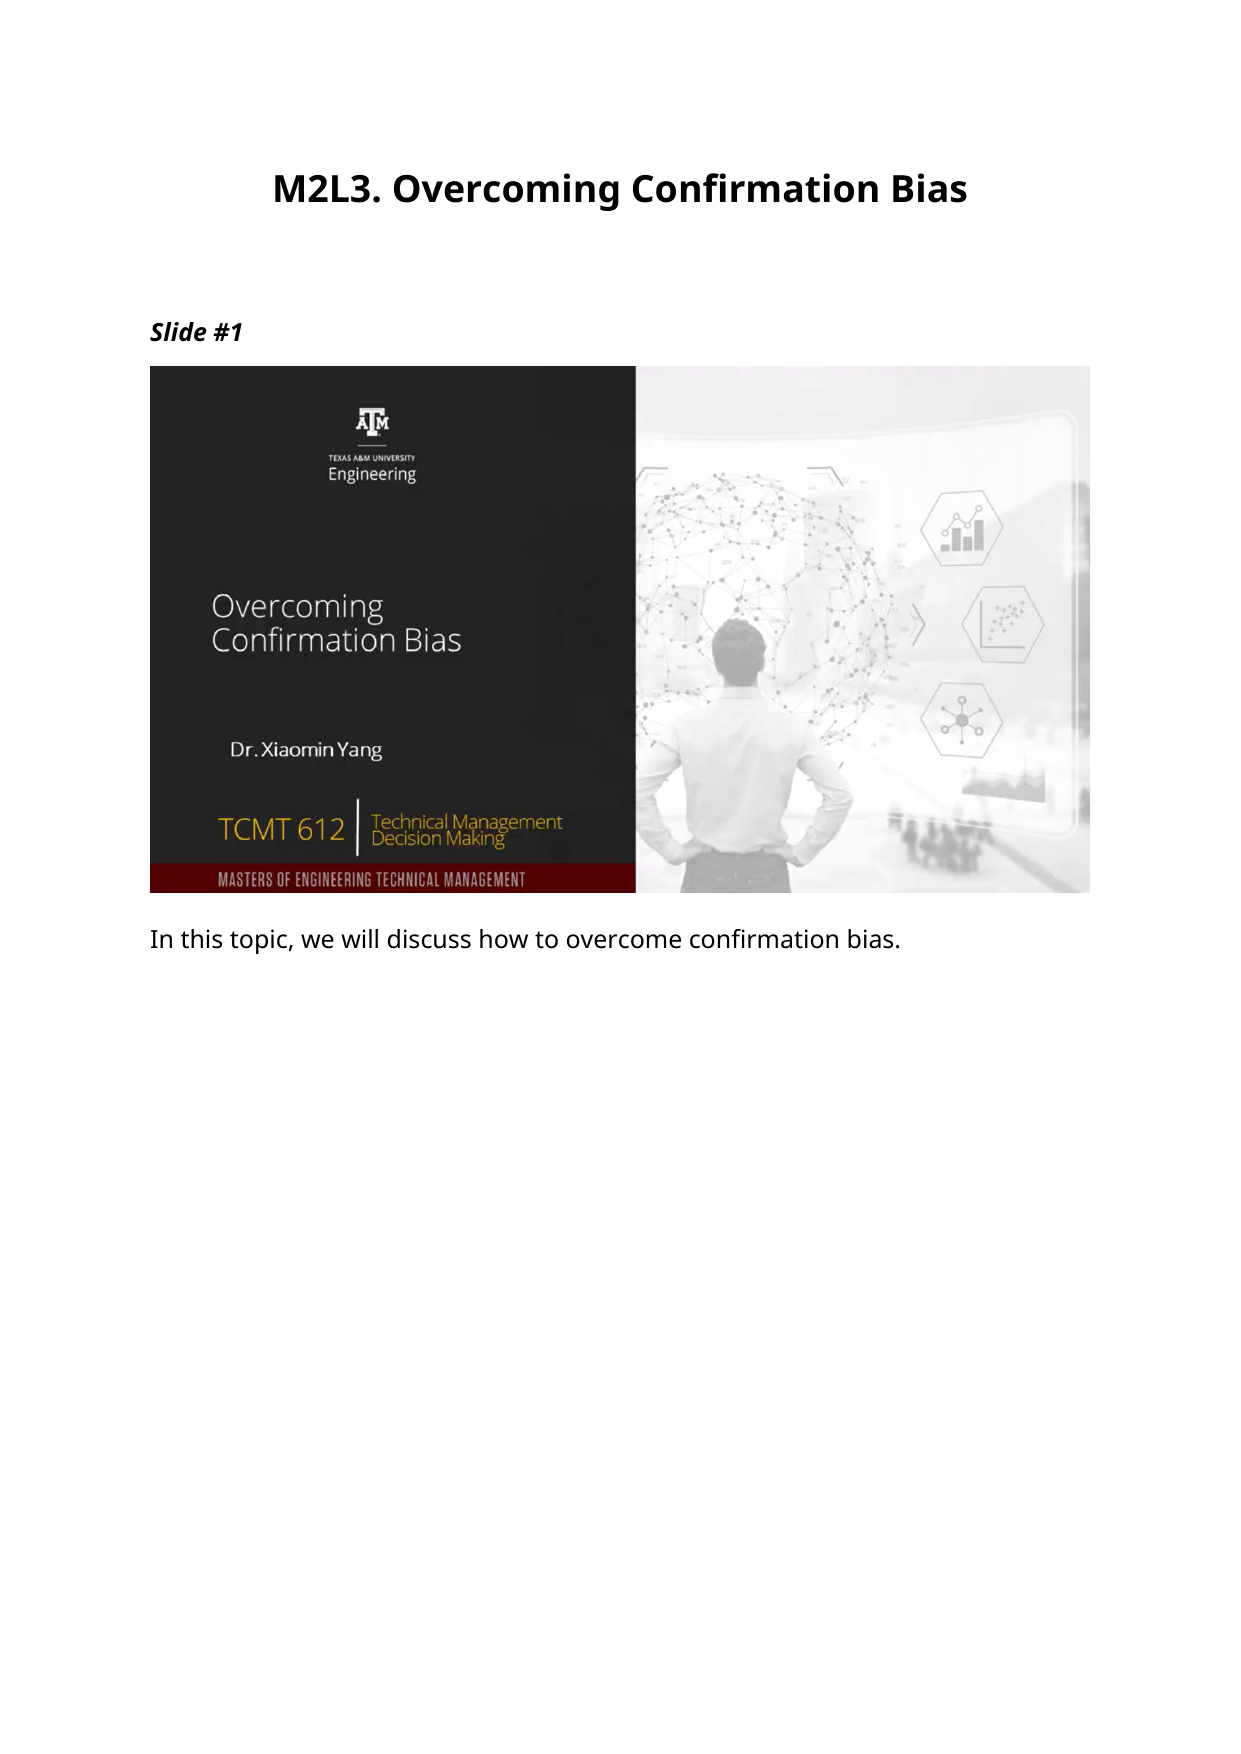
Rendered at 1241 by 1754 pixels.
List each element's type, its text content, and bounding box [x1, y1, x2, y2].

picture [150, 366, 1091, 893]
text In this topic, we will discuss how to overcome confirmation bias. [150, 922, 1090, 956]
subtitle Slide #1 [150, 315, 1090, 366]
subtitle M2L3. Overcoming Confirmation Bias [150, 162, 1090, 213]
